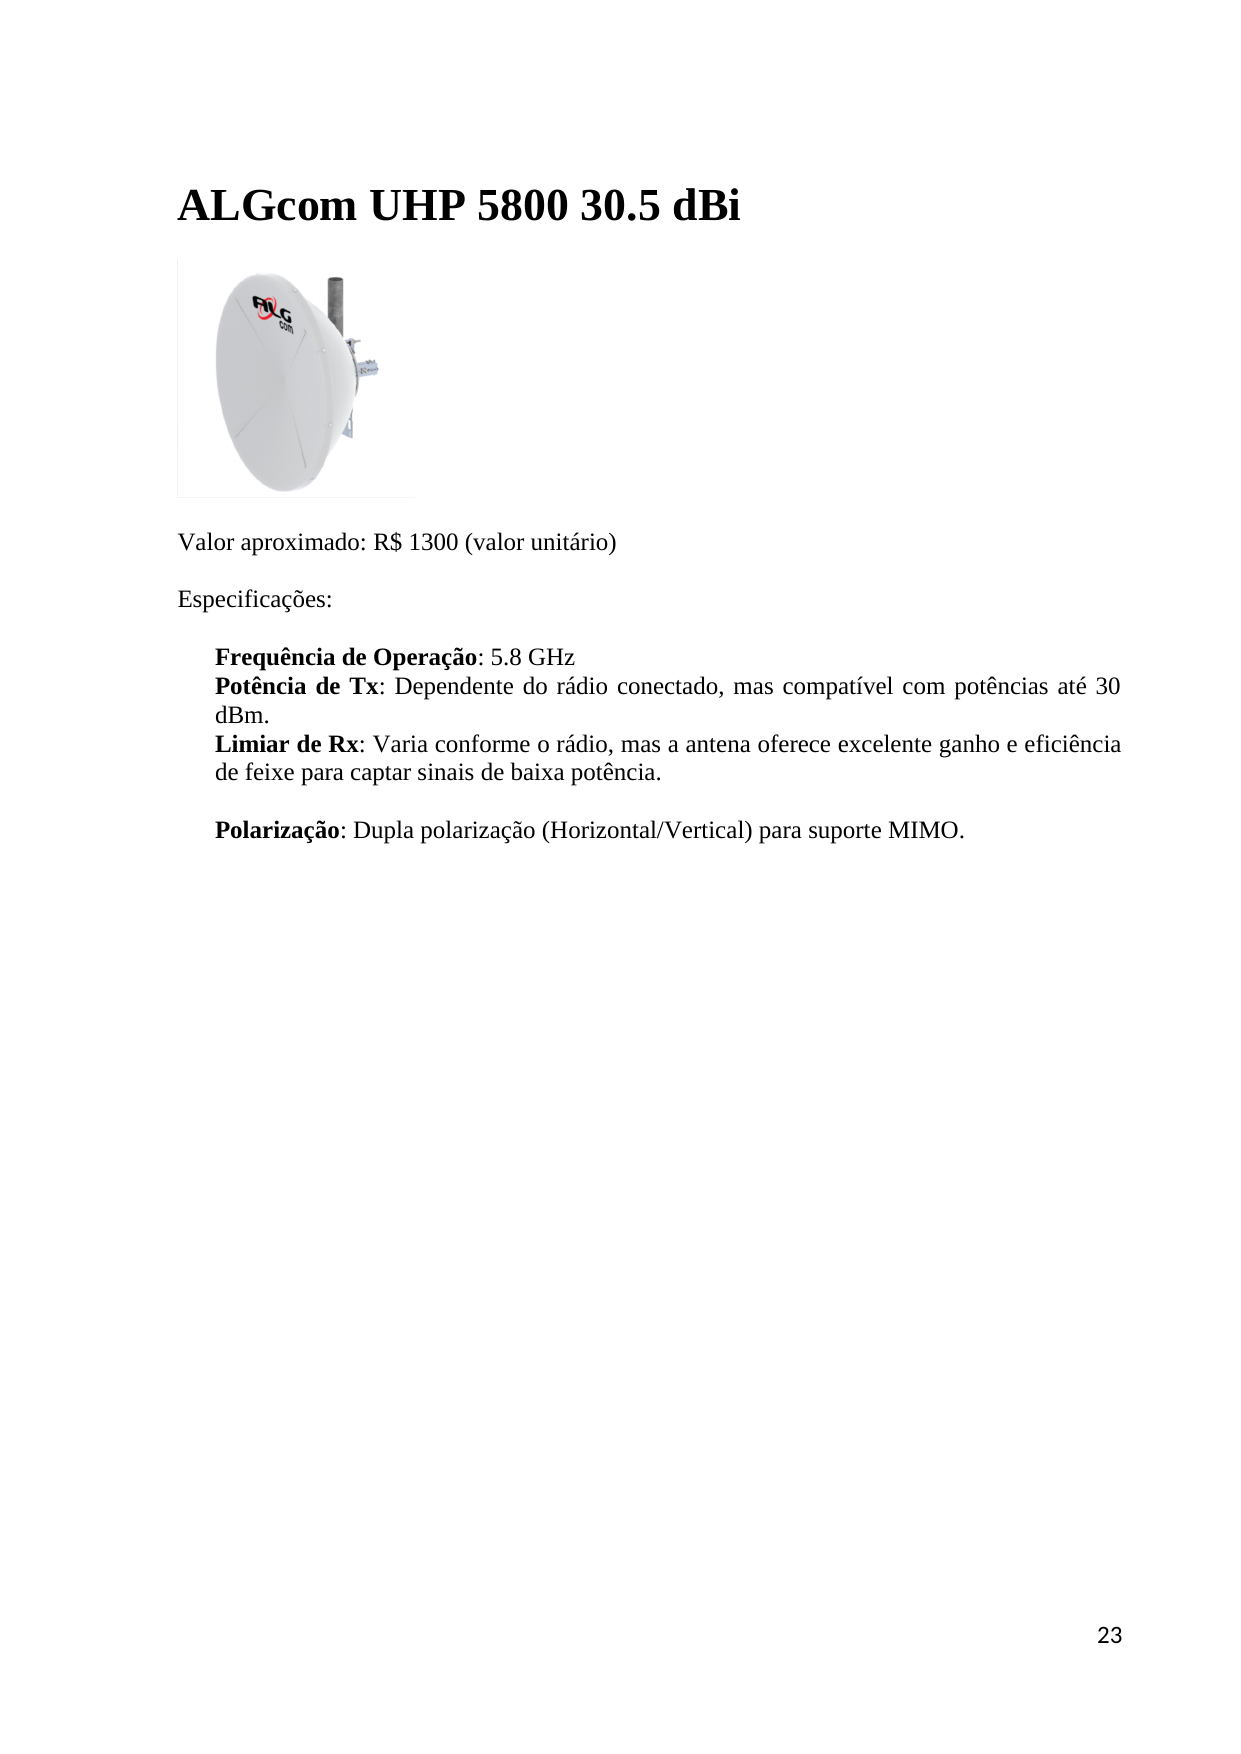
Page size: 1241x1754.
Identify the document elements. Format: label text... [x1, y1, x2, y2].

text Potência de Tx: Dependente do rádio conectado, mas compatível com potências até 30 dBm. [215, 671, 1122, 729]
text ALGcom UHP 5800 30.5 dBi [177, 177, 1122, 230]
text Valor aproximado: R$ 1300 (valor unitário) [177, 527, 1122, 555]
text Frequência de Operação: 5.8 GHz [215, 642, 1122, 671]
text Especificações: [177, 584, 1122, 613]
picture [177, 259, 415, 498]
text Limiar de Rx: Varia conforme o rádio, mas a antena oferece excelente ganho e eficiência de feixe para captar sinais de baixa potência. [215, 729, 1122, 786]
text Polarização: Dupla polarização (Horizontal/Vertical) para suporte MIMO. [215, 815, 1122, 844]
